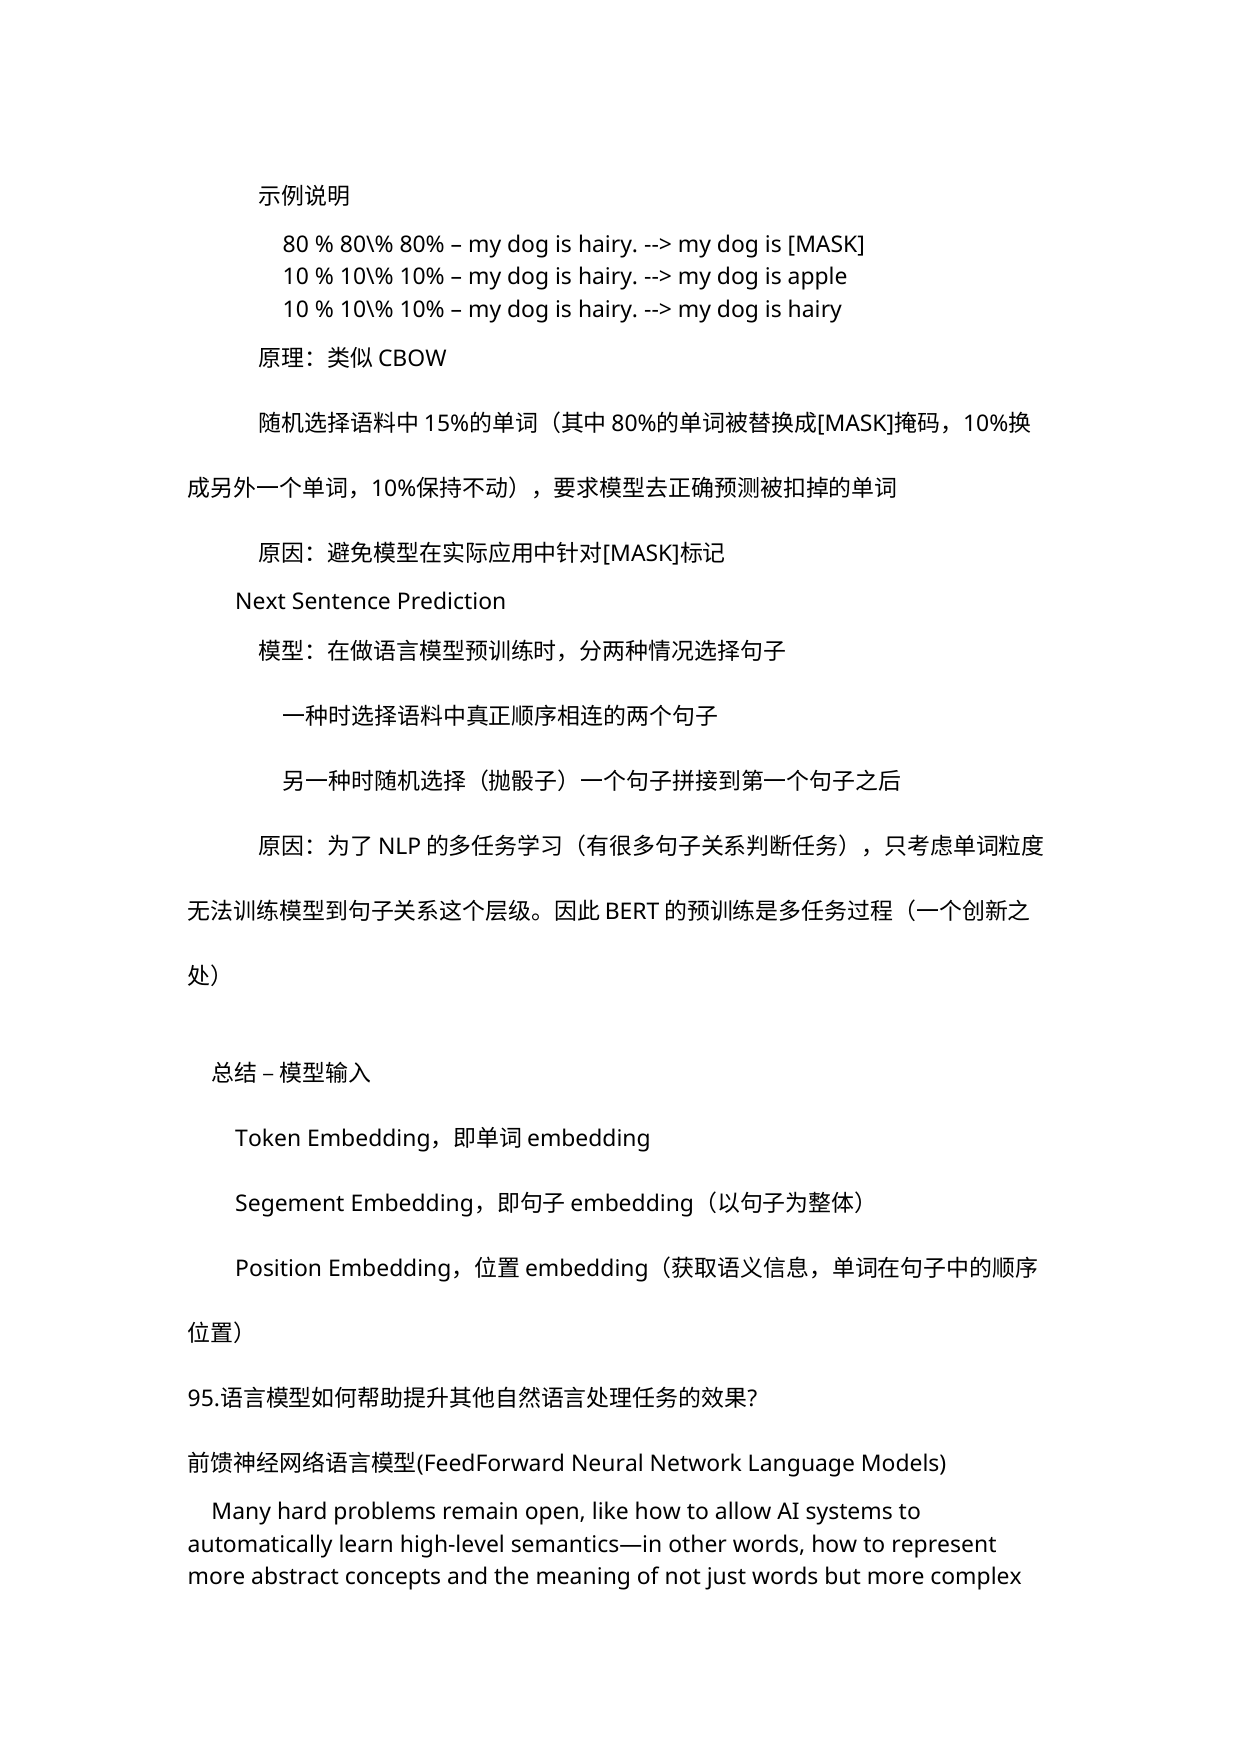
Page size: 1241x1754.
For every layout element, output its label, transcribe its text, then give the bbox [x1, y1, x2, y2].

text 随机选择语料中15%的单词（其中80%的单词被替换成[MASK]掩码，10%换成另外一个单词，10%保持不动），要求模型去正确预测被扣掉的单词 [187, 389, 1053, 519]
text 原因：为了NLP的多任务学习（有很多句子关系判断任务），只考虑单词粒度无法训练模型到句子关系这个层级。因此BERT的预训练是多任务过程（一个创新之处） [187, 812, 1053, 1007]
text 原因：避免模型在实际应用中针对[MASK]标记 [187, 519, 1053, 584]
text Token Embedding，即单词embedding [187, 1104, 1053, 1169]
text 10 % 10\% 10% – my dog is hairy. --> my dog is apple [187, 259, 1053, 292]
text 示例说明 [187, 162, 1053, 227]
text 10 % 10\% 10% – my dog is hairy. --> my dog is hairy [187, 292, 1053, 324]
text 原理：类似CBOW [187, 324, 1053, 389]
text 总结 – 模型输入 [187, 1039, 1053, 1104]
text 模型：在做语言模型预训练时，分两种情况选择句子 [187, 617, 1053, 682]
text 95.语言模型如何帮助提升其他自然语言处理任务的效果? [187, 1364, 1053, 1429]
text 80 % 80\% 80% – my dog is hairy. --> my dog is [MASK] [187, 227, 1053, 259]
text Segement Embedding，即句子embedding（以句子为整体） [187, 1169, 1053, 1234]
text Next Sentence Prediction [187, 584, 1053, 617]
text 另一种时随机选择（抛骰子）一个句子拼接到第一个句子之后 [187, 747, 1053, 812]
text Position Embedding，位置embedding（获取语义信息，单词在句子中的顺序位置） [187, 1234, 1053, 1364]
text 前馈神经网络语言模型(FeedForward Neural Network Language Models) [187, 1429, 1053, 1494]
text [187, 1494, 1053, 1592]
text 一种时选择语料中真正顺序相连的两个句子 [187, 682, 1053, 747]
